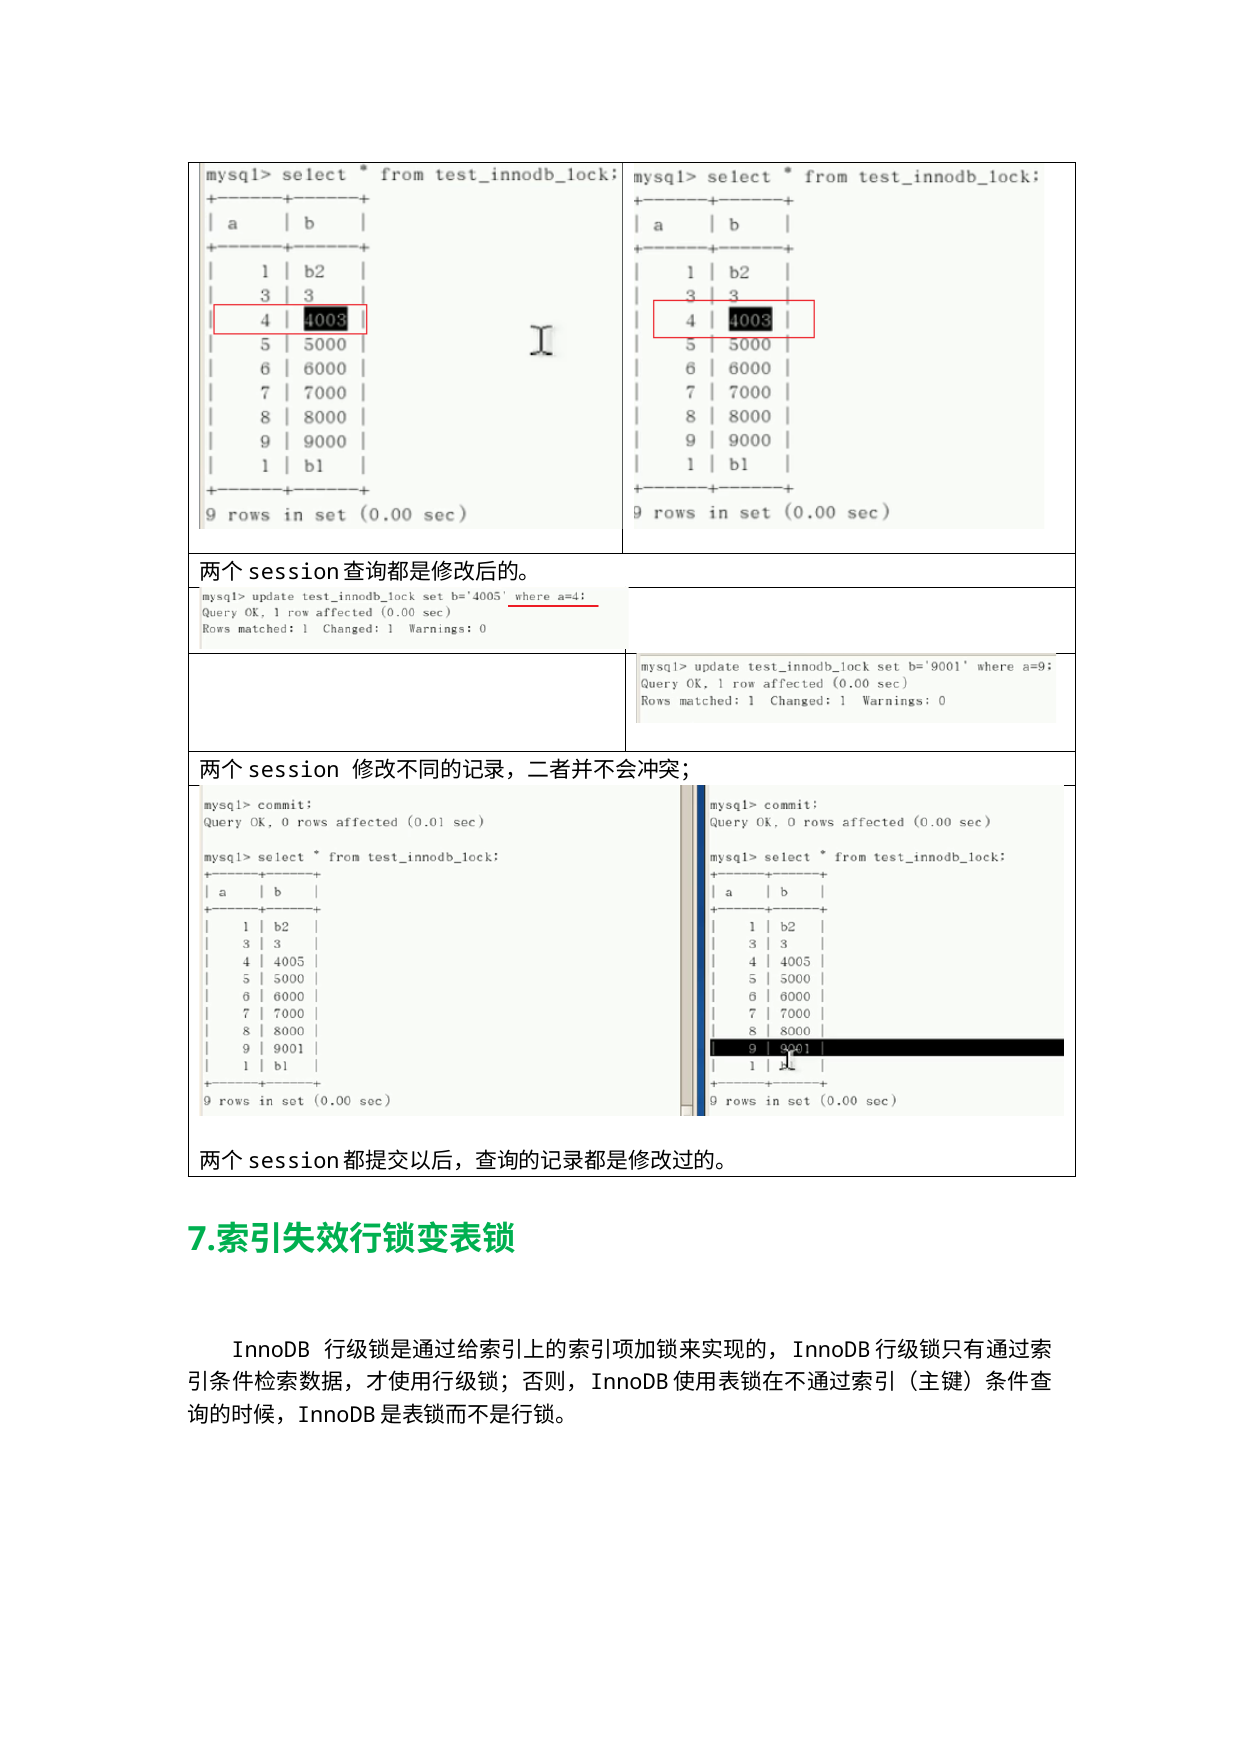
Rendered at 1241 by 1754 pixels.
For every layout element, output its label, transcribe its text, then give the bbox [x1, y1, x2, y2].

table_cell [626, 588, 1075, 653]
text InnoDB 行级锁是通过给索引上的索引项加锁来实现的，InnoDB行级锁只有通过索引条件检索数据，才使用行级锁；否则，InnoDB使用表锁在不通过索引（主键）条件查询的时候，InnoDB是表锁而不是行锁。 [187, 1331, 1053, 1429]
picture [634, 163, 1045, 529]
subtitle 7.索引失效行锁变表锁 [187, 1204, 1053, 1269]
table_cell 两个session 修改不同的记录，二者并不会冲突； [189, 752, 1075, 785]
table_cell [189, 654, 625, 751]
picture [199, 785, 1064, 1116]
picture [636, 653, 1057, 723]
table_cell 两个session查询都是修改后的。 [189, 554, 1075, 587]
table_cell [189, 588, 625, 653]
table_cell [189, 163, 622, 553]
table_cell 两个session都提交以后，查询的记录都是修改过的。 [189, 786, 1075, 1176]
table_cell [623, 163, 1075, 553]
picture [199, 163, 623, 529]
picture [199, 587, 629, 649]
table_cell [626, 654, 1075, 751]
